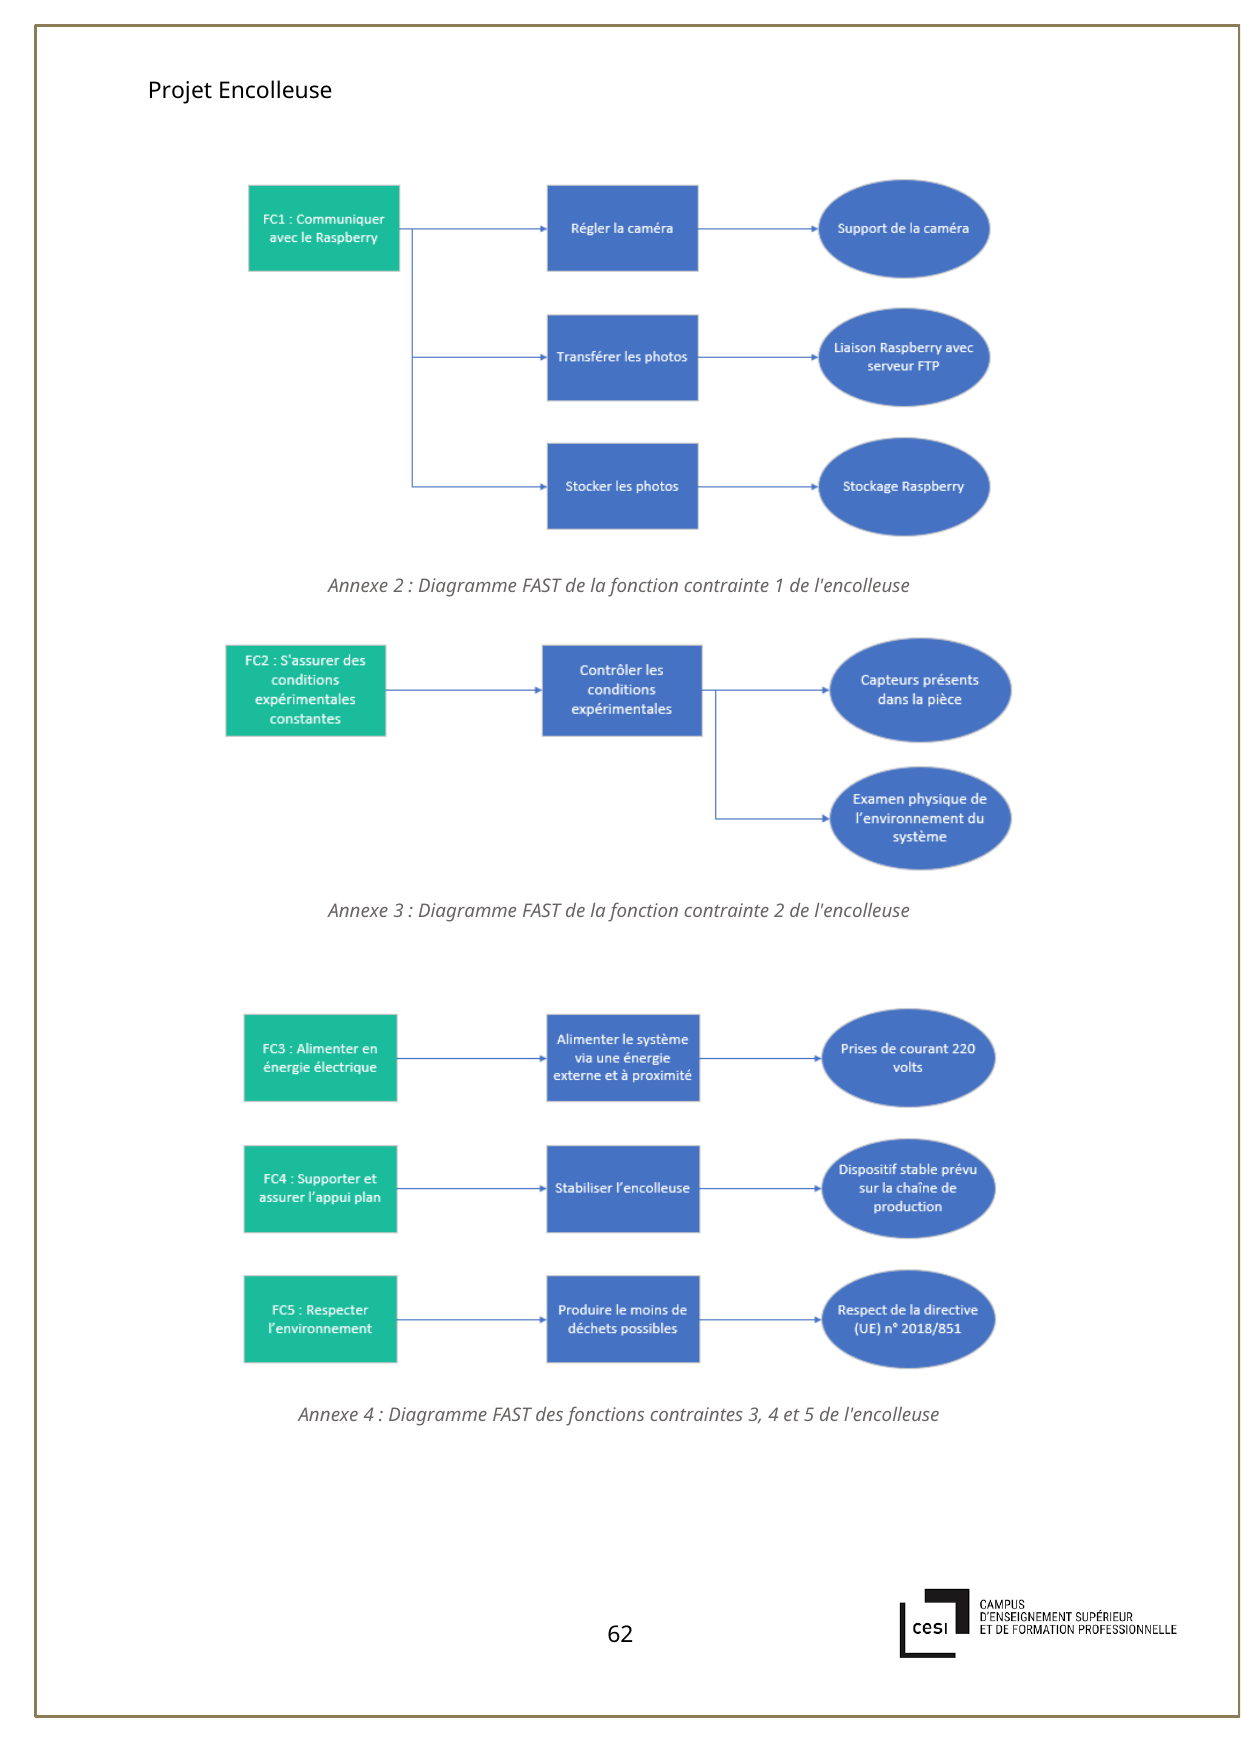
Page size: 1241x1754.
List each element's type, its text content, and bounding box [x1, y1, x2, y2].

picture [240, 156, 1001, 554]
picture [212, 618, 1028, 878]
picture [888, 1577, 1188, 1669]
picture [232, 993, 1009, 1382]
text Annexe 4 : Diagramme FAST des fonctions contraintes 3, 4 et 5 de l'encolleuse [148, 1401, 1093, 1427]
text Annexe 2 : Diagramme FAST de la fonction contrainte 1 de l'encolleuse [148, 572, 1093, 598]
text Annexe 3 : Diagramme FAST de la fonction contrainte 2 de l'encolleuse [148, 897, 1093, 922]
